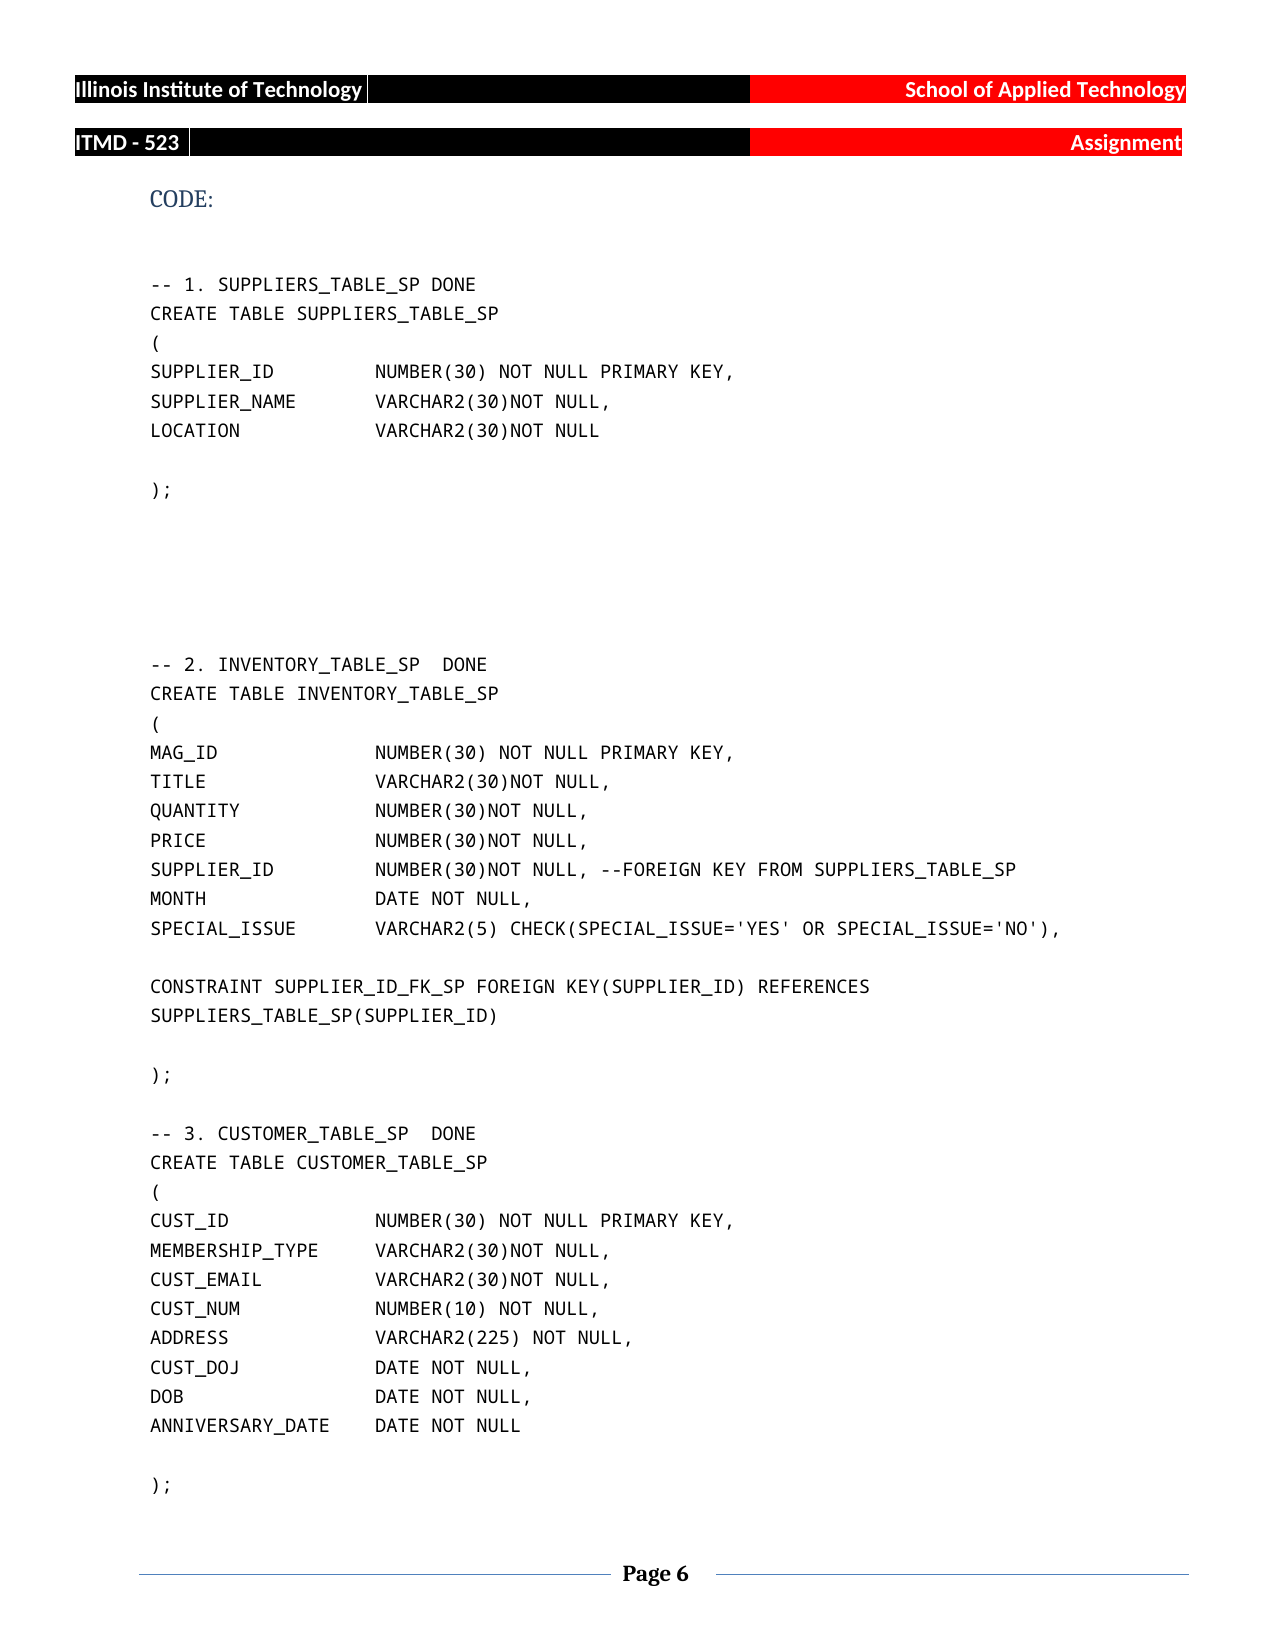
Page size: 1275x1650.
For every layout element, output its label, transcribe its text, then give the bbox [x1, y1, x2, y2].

text QUANTITY NUMBER(30)NOT NULL, [150, 798, 1200, 823]
text -- 1. SUPPLIERS_TABLE_SP DONE [150, 271, 1200, 296]
text MAG_ID NUMBER(30) NOT NULL PRIMARY KEY, [150, 739, 1200, 765]
text ( [150, 329, 1200, 355]
text DOB DATE NOT NULL, [150, 1383, 1200, 1409]
text SPECIAL_ISSUE VARCHAR2(5) CHECK(SPECIAL_ISSUE='YES' OR SPECIAL_ISSUE='NO'), [150, 915, 1200, 940]
text TITLE VARCHAR2(30)NOT NULL, [150, 768, 1200, 794]
text LOCATION VARCHAR2(30)NOT NULL [150, 417, 1200, 443]
text ANNIVERSARY_DATE DATE NOT NULL [150, 1412, 1200, 1438]
text CUST_NUM NUMBER(10) NOT NULL, [150, 1295, 1200, 1321]
text PRICE NUMBER(30)NOT NULL, [150, 827, 1200, 853]
text CUST_EMAIL VARCHAR2(30)NOT NULL, [150, 1266, 1200, 1292]
text ( [150, 1178, 1200, 1204]
text -- 2. INVENTORY_TABLE_SP DONE [150, 651, 1200, 677]
text SUPPLIER_NAME VARCHAR2(30)NOT NULL, [150, 388, 1200, 413]
text ADDRESS VARCHAR2(225) NOT NULL, [150, 1325, 1200, 1350]
text CREATE TABLE INVENTORY_TABLE_SP [150, 681, 1200, 706]
text CREATE TABLE CUSTOMER_TABLE_SP [150, 1149, 1200, 1174]
text ); [150, 1061, 1200, 1087]
text ( [150, 710, 1200, 736]
text SUPPLIER_ID NUMBER(30)NOT NULL, --FOREIGN KEY FROM SUPPLIERS_TABLE_SP [150, 856, 1200, 882]
text MONTH DATE NOT NULL, [150, 886, 1200, 911]
text -- 3. CUSTOMER_TABLE_SP DONE [150, 1120, 1200, 1145]
text MEMBERSHIP_TYPE VARCHAR2(30)NOT NULL, [150, 1237, 1200, 1262]
text ); [150, 1471, 1200, 1497]
text ); [150, 476, 1200, 501]
text CUST_DOJ DATE NOT NULL, [150, 1354, 1200, 1379]
subtitle CODE: [150, 185, 1200, 214]
text SUPPLIER_ID NUMBER(30) NOT NULL PRIMARY KEY, [150, 359, 1200, 384]
text CREATE TABLE SUPPLIERS_TABLE_SP [150, 300, 1200, 326]
text CONSTRAINT SUPPLIER_ID_FK_SP FOREIGN KEY(SUPPLIER_ID) REFERENCES SUPPLIERS_TABLE_SP(SUPPLIER_ID) [150, 973, 1200, 1028]
text CUST_ID NUMBER(30) NOT NULL PRIMARY KEY, [150, 1208, 1200, 1233]
